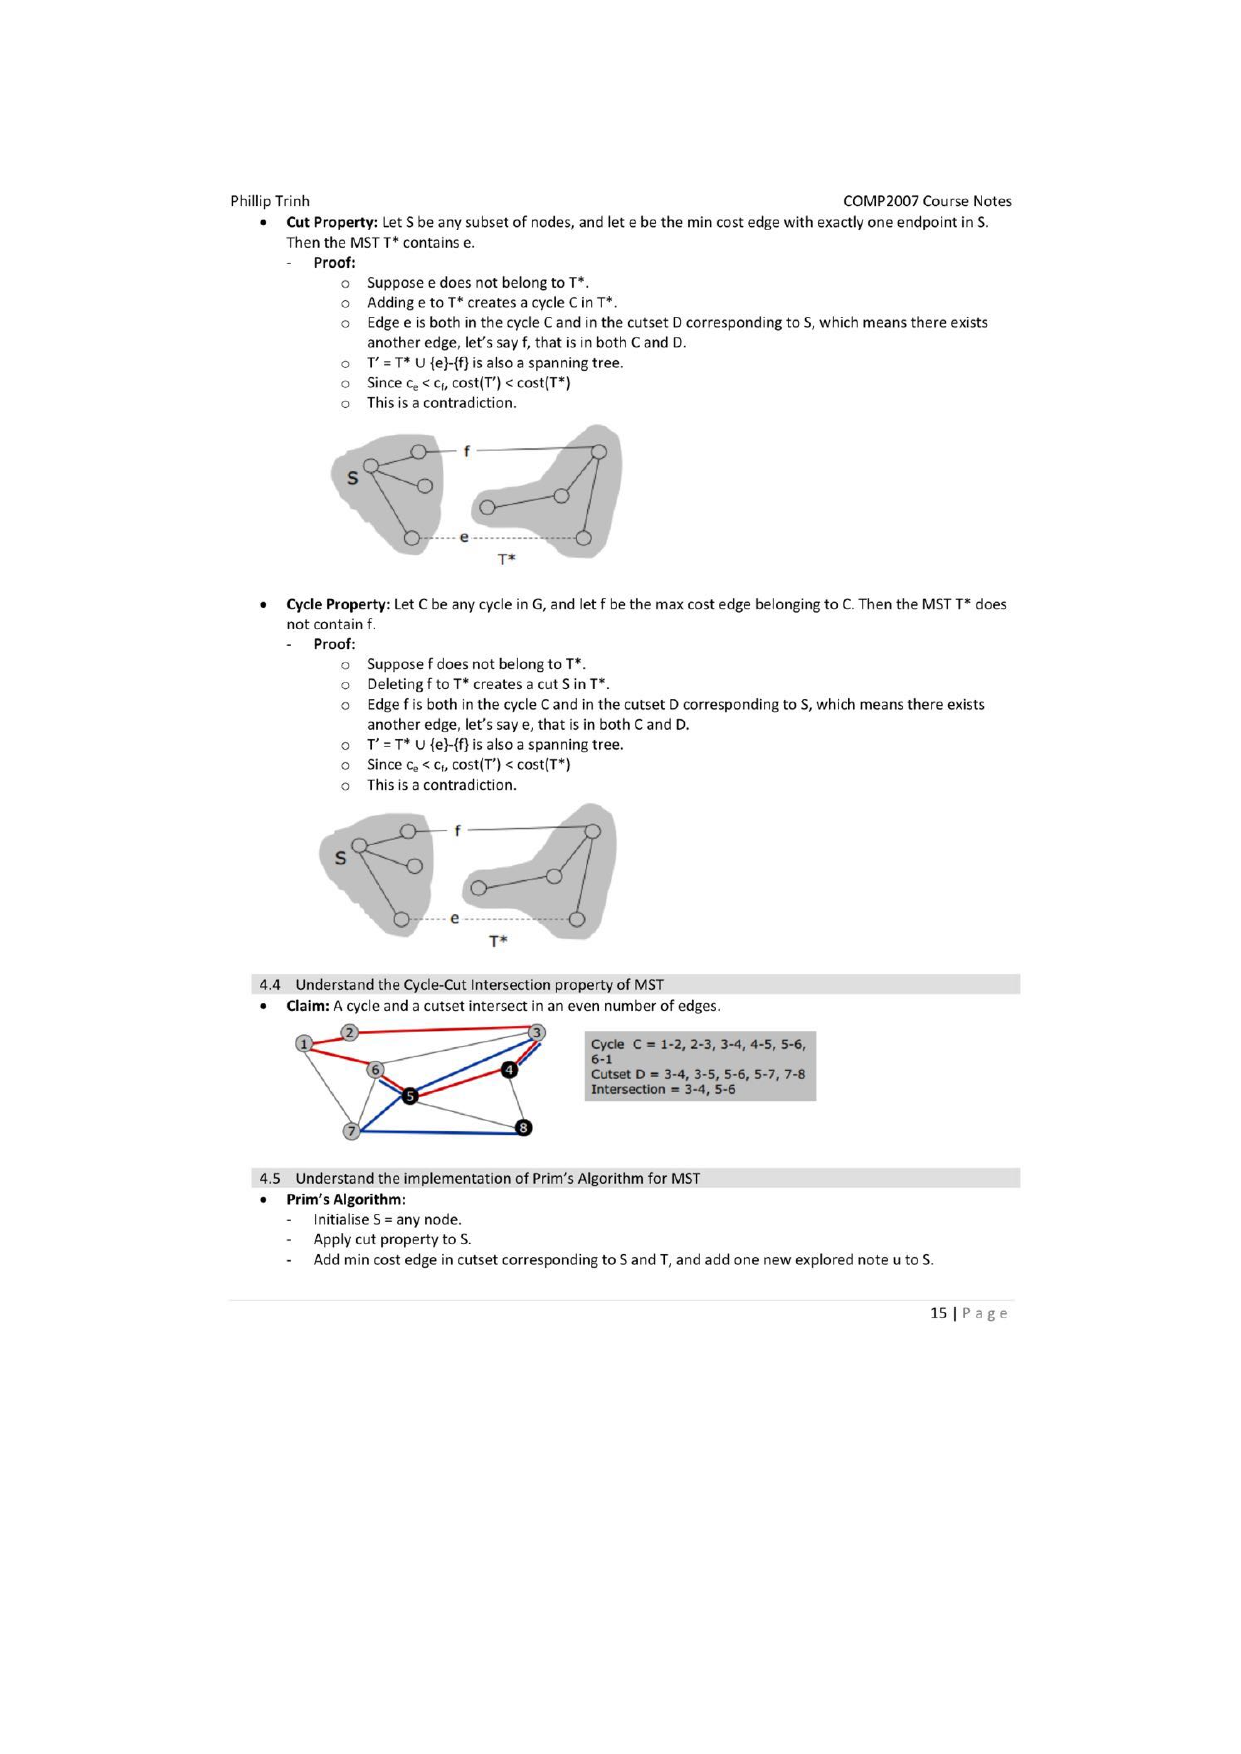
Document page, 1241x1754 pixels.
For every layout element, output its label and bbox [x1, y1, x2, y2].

picture [187, 150, 1052, 1388]
